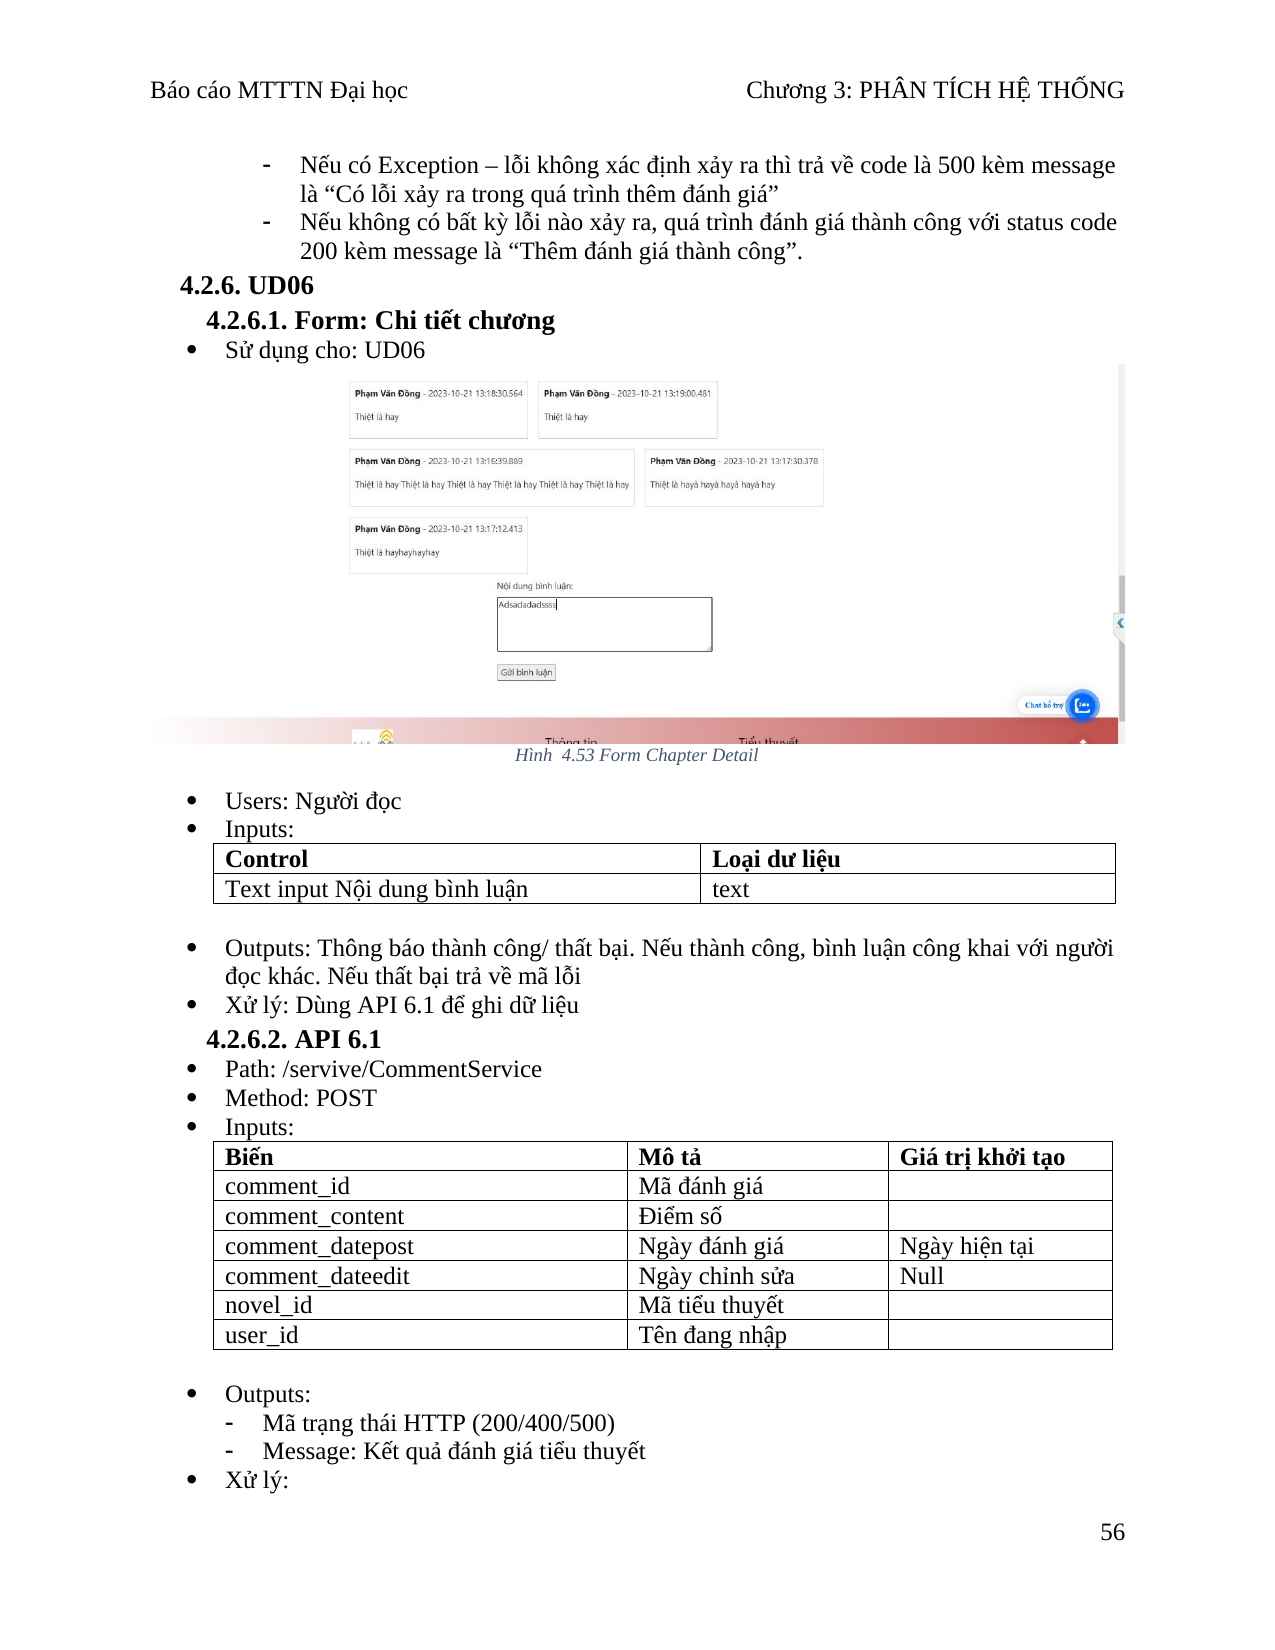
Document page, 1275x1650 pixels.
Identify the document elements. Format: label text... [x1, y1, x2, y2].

list Sử dụng cho: UD06 [187, 336, 1125, 364]
table_header Control [214, 844, 700, 873]
list Xử lý: [187, 1465, 1125, 1494]
list Mã trạng thái HTTP (200/400/500) [225, 1408, 1125, 1436]
table_header Giá trị khởi tạo [889, 1142, 1112, 1170]
list Inputs: [187, 814, 1125, 843]
table_cell Tên đang nhập [628, 1320, 888, 1349]
table_cell [889, 1320, 1112, 1349]
list Users: Người đọc [187, 786, 1125, 814]
table_cell Mã tiểu thuyết [628, 1291, 888, 1319]
picture [150, 364, 1125, 744]
list Outputs: Thông báo thành công/ thất bại. Nếu thành công, bình luận công khai với người đọc khác. Nếu thất bại trả về mã lỗi [187, 933, 1125, 990]
table_cell comment_dateedit [214, 1261, 627, 1289]
table_cell Ngày hiện tại [889, 1231, 1112, 1260]
table_cell comment_content [214, 1201, 627, 1230]
table_header Mô tả [628, 1142, 888, 1170]
subtitle Form: Chi tiết chương [206, 304, 1125, 336]
table_cell Điểm số [628, 1201, 888, 1230]
table_cell comment_id [214, 1171, 627, 1200]
subtitle UD06 [180, 269, 1125, 300]
table_cell comment_datepost [214, 1231, 627, 1260]
list Outputs: [187, 1379, 1125, 1408]
table_cell Text input Nội dung bình luận [214, 874, 700, 903]
table_header Biến [214, 1142, 627, 1170]
list Xử lý: Dùng API 6.1 để ghi dữ liệu [187, 990, 1125, 1019]
table_cell user_id [214, 1320, 627, 1349]
table_header Loại dư liệu [701, 844, 1115, 873]
list Nếu không có bất kỳ lỗi nào xảy ra, quá trình đánh giá thành công với status code 200 kèm message là “Thêm đánh giá thành công”. [262, 207, 1125, 265]
table_cell [889, 1201, 1112, 1230]
table_cell Null [889, 1261, 1112, 1289]
table_cell Mã đánh giá [628, 1171, 888, 1200]
table_cell text [701, 874, 1115, 903]
list Nếu có Exception – lỗi không xác định xảy ra thì trả về code là 500 kèm message là “Có lỗi xảy ra trong quá trình thêm đánh giá” [262, 150, 1125, 207]
list Inputs: [187, 1112, 1125, 1141]
list Path: /servive/CommentService [187, 1054, 1125, 1083]
table_cell novel_id [214, 1291, 627, 1319]
table_cell [889, 1171, 1112, 1200]
list Method: POST [187, 1083, 1125, 1112]
list Message: Kết quả đánh giá tiểu thuyết [225, 1436, 1125, 1465]
table_cell Ngày đánh giá [628, 1231, 888, 1260]
table_cell [889, 1291, 1112, 1319]
table_cell Ngày chỉnh sửa [628, 1261, 888, 1289]
subtitle API 6.1 [206, 1023, 1125, 1054]
